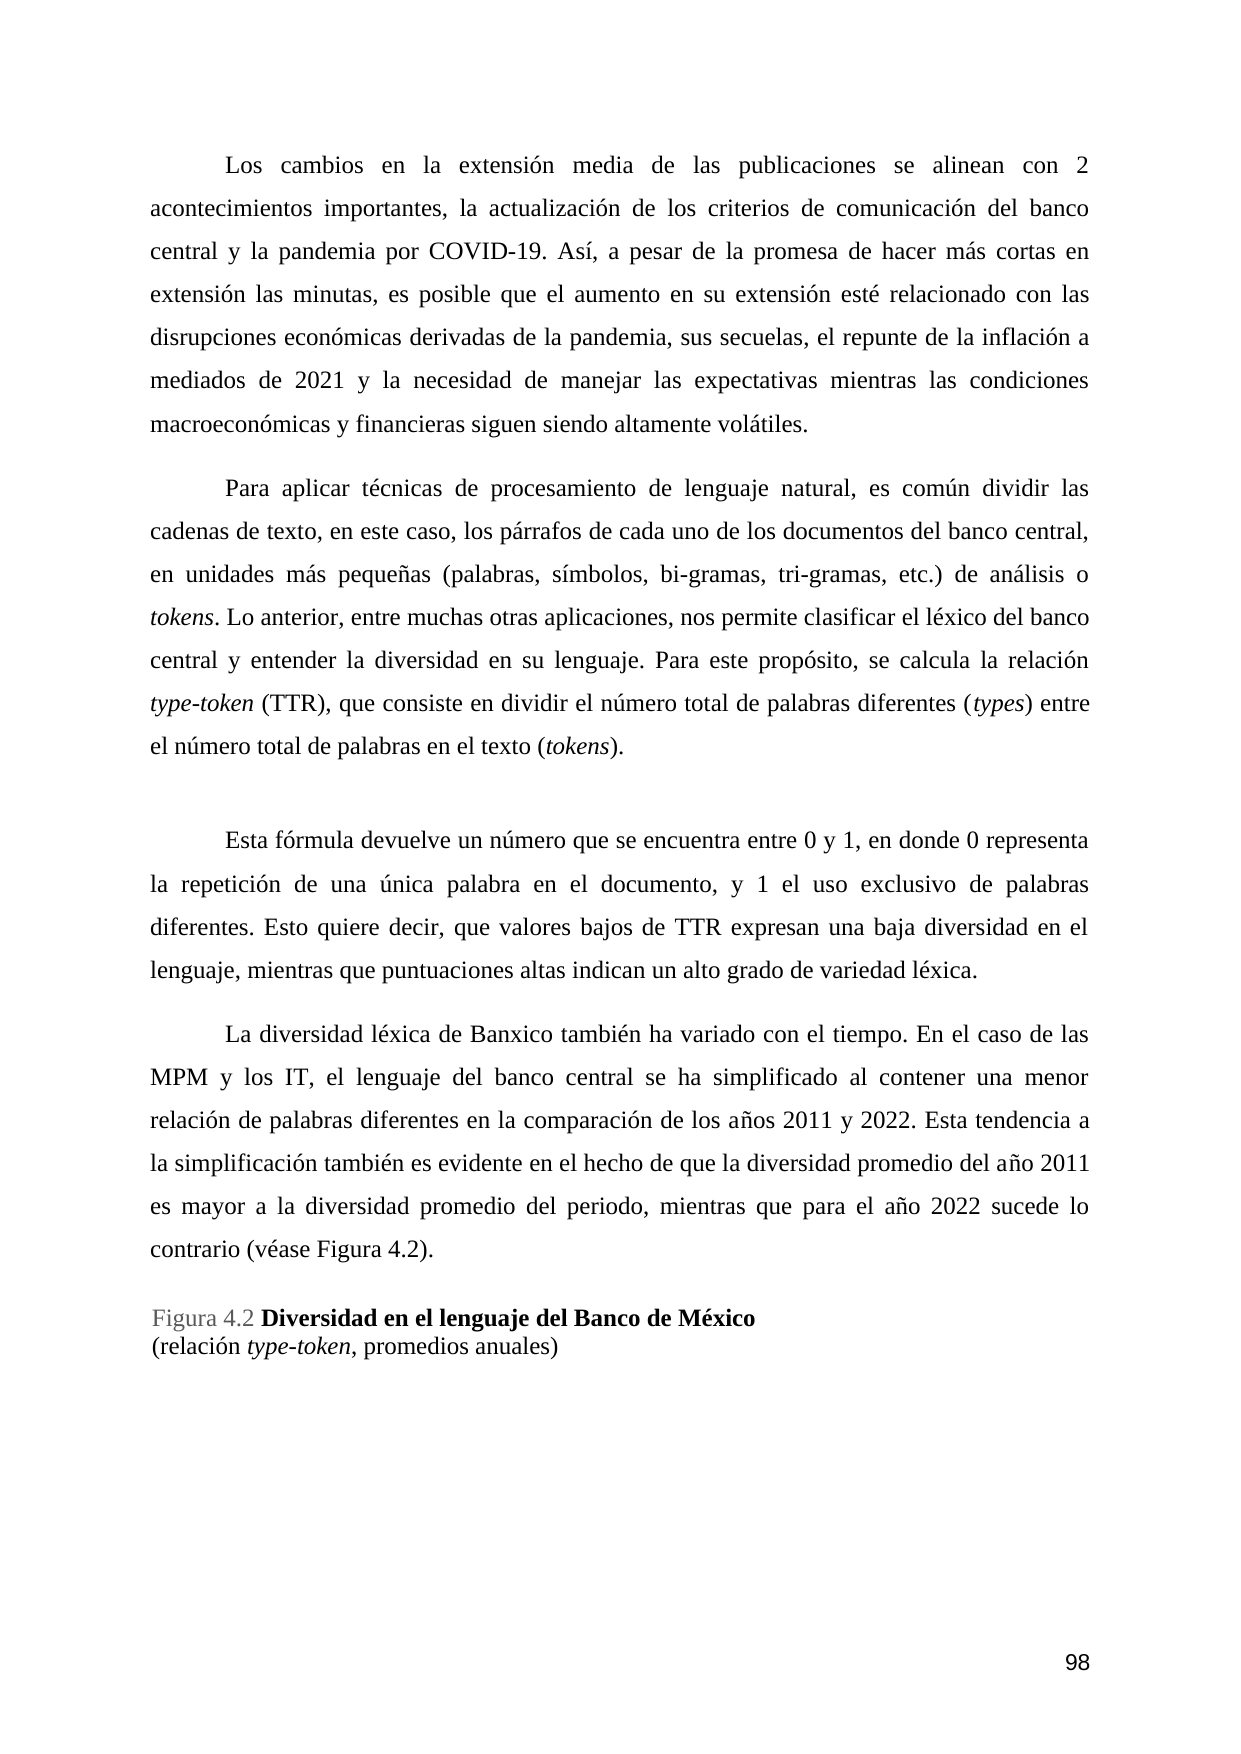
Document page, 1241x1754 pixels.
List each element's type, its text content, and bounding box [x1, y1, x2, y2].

text Para aplicar técnicas de procesamiento de lenguaje natural, es común dividir las cadenas de texto, en este caso, los párrafos de cada uno de los documentos del banco central, en unidades más pequeñas (palabras, símbolos, bi-gramas, tri-gramas, etc.) de análisis o tokens. Lo anterior, entre muchas otras aplicaciones, nos permite clasificar el léxico del banco central y entender la diversidad en su lenguaje. Para este propósito, se calcula la relación type-token (TTR), que consiste en dividir el número total de palabras diferentes (types) entre el número total de palabras en el texto (tokens). [150, 473, 1090, 760]
text Los cambios en la extensión media de las publicaciones se alinean con 2 acontecimientos importantes, la actualización de los criterios de comunicación del banco central y la pandemia por COVID-19. Así, a pesar de la promesa de hacer más cortas en extensión las minutas, es posible que el aumento en su extensión esté relacionado con las disrupciones económicas derivadas de la pandemia, sus secuelas, el repunte de la inflación a mediados de 2021 y la necesidad de manejar las expectativas mientras las condiciones macroeconómicas y financieras siguen siendo altamente volátiles. [150, 150, 1090, 437]
text La diversidad léxica de Banxico también ha variado con el tiempo. En el caso de las MPM y los IT, el lenguaje del banco central se ha simplificado al contener una menor relación de palabras diferentes en la comparación de los años 2011 y 2022. Esta tendencia a la simplificación también es evidente en el hecho de que la diversidad promedio del año 2011 es mayor a la diversidad promedio del periodo, mientras que para el año 2022 sucede lo contrario (véase Figura 4.2). [150, 1019, 1090, 1263]
text Esta fórmula devuelve un número que se encuentra entre 0 y 1, en donde 0 representa la repetición de una única palabra en el documento, y 1 el uso exclusivo de palabras diferentes. Esto quiere decir, que valores bajos de TTR expresan una baja diversidad en el lenguaje, mientras que puntuaciones altas indican un alto grado de variedad léxica. [150, 826, 1090, 984]
table_header Figura 4.2 Diversidad en el lenguaje del Banco de México (relación type-token, promedios anuales) [150, 1303, 1087, 1385]
